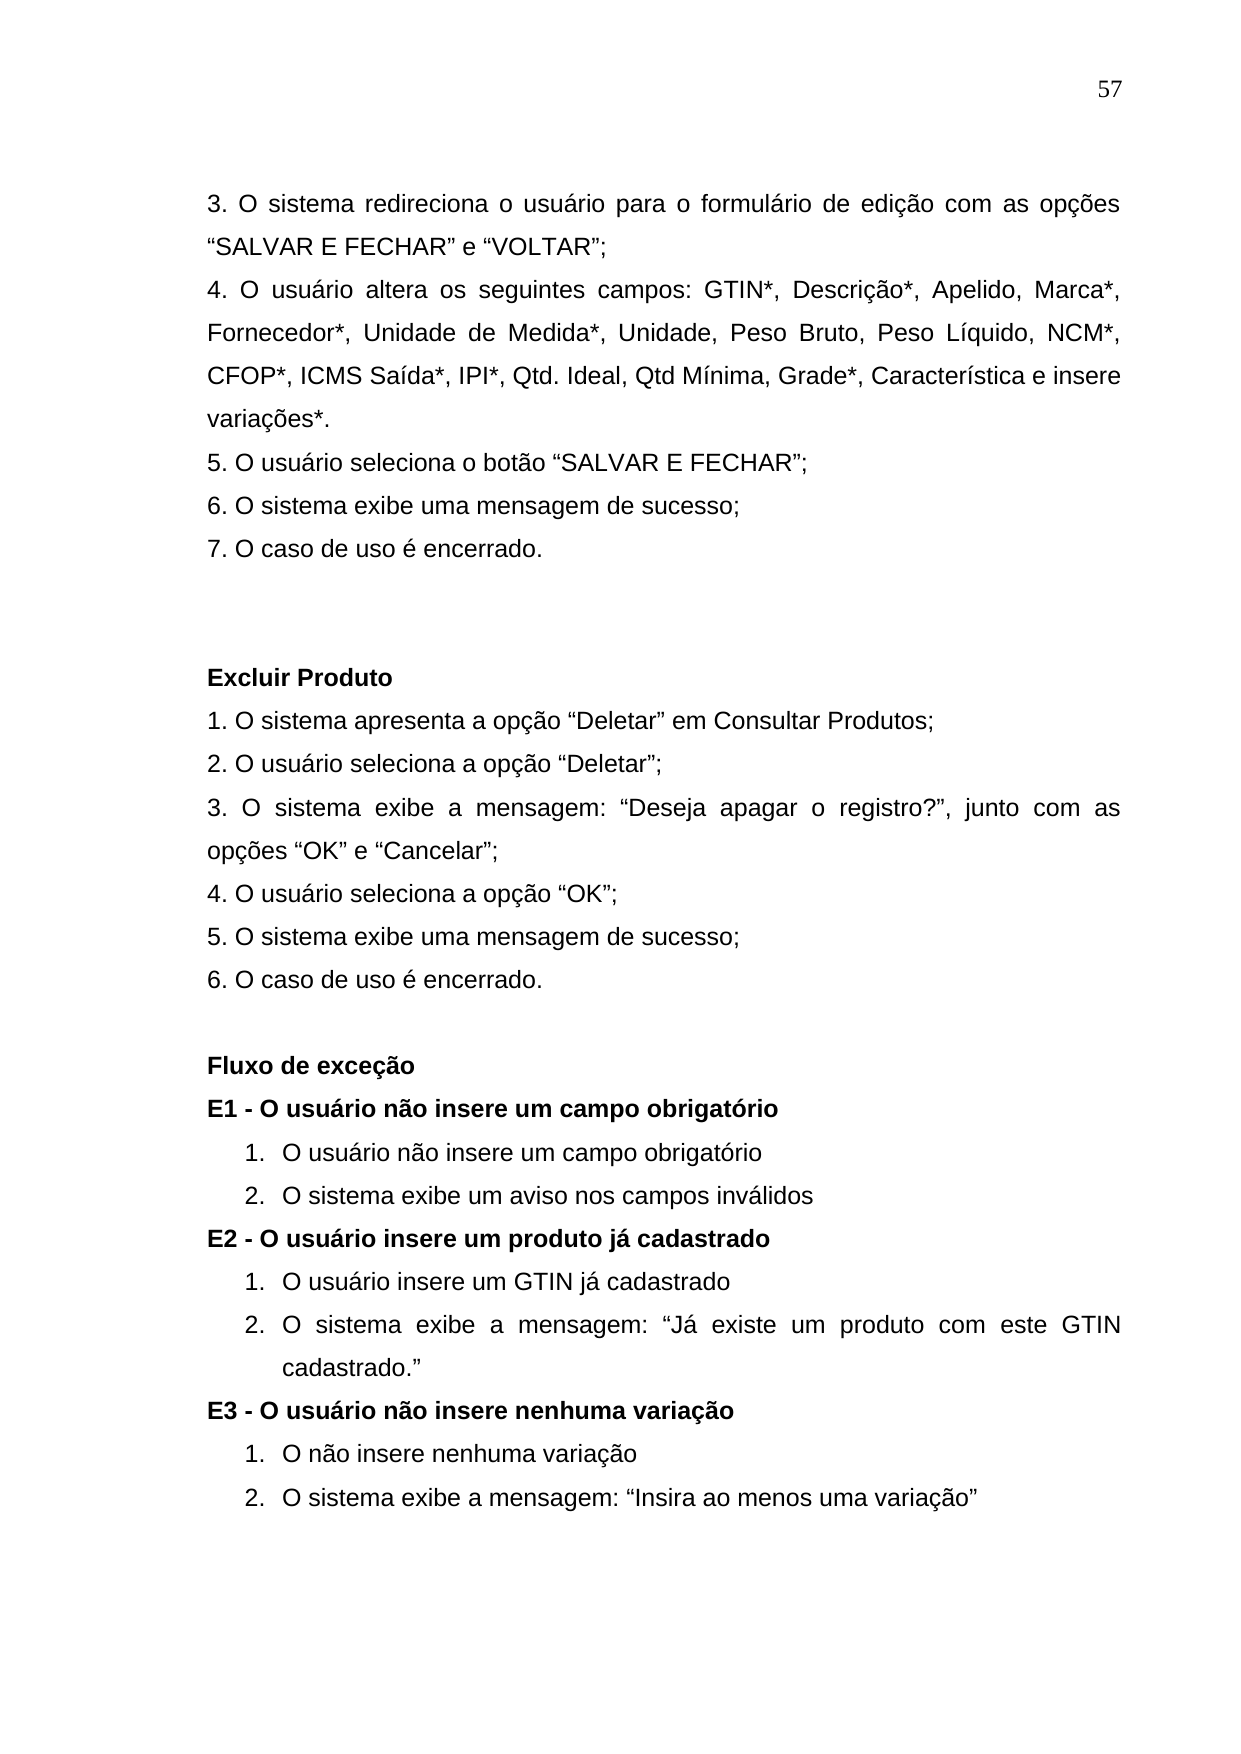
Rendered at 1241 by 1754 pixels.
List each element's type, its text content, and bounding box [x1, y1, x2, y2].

list O sistema exibe a mensagem: “Insira ao menos uma variação” [244, 1482, 1122, 1511]
text 5. O usuário seleciona o botão “SALVAR E FECHAR”; [207, 447, 1122, 476]
text E1 - O usuário não insere um campo obrigatório [207, 1094, 1122, 1123]
list O sistema exibe um aviso nos campos inválidos [244, 1181, 1122, 1209]
text 4. O usuário seleciona a opção “OK”; [207, 879, 1122, 907]
text E3 - O usuário não insere nenhuma variação [207, 1396, 1122, 1425]
text 3. O sistema redireciona o usuário para o formulário de edição com as opções “SALVAR E FECHAR” e “VOLTAR”; [207, 189, 1122, 261]
list O não insere nenhuma variação [244, 1439, 1122, 1468]
text Excluir Produto [207, 663, 1122, 692]
list O sistema exibe a mensagem: “Já existe um produto com este GTIN cadastrado.” [244, 1310, 1122, 1382]
text 1. O sistema apresenta a opção “Deletar” em Consultar Produtos; [207, 706, 1122, 735]
text 6. O sistema exibe uma mensagem de sucesso; [207, 491, 1122, 519]
list O usuário insere um GTIN já cadastrado [244, 1267, 1122, 1296]
text 5. O sistema exibe uma mensagem de sucesso; [207, 922, 1122, 951]
text 7. O caso de uso é encerrado. [207, 534, 1122, 562]
text E2 - O usuário insere um produto já cadastrado [207, 1224, 1122, 1252]
text 6. O caso de uso é encerrado. [207, 965, 1122, 994]
text 3. O sistema exibe a mensagem: “Deseja apagar o registro?”, junto com as opções “OK” e “Cancelar”; [207, 792, 1122, 864]
list O usuário não insere um campo obrigatório [244, 1137, 1122, 1166]
text 4. O usuário altera os seguintes campos: GTIN*, Descrição*, Apelido, Marca*, Fornecedor*, Unidade de Medida*, Unidade, Peso Bruto, Peso Líquido, NCM*, CFOP*, ICMS Saída*, IPI*, Qtd. Ideal, Qtd Mínima, Grade*, Característica e insere variações*. [207, 275, 1122, 433]
text Fluxo de exceção [207, 1051, 1122, 1080]
text 2. O usuário seleciona a opção “Deletar”; [207, 749, 1122, 778]
